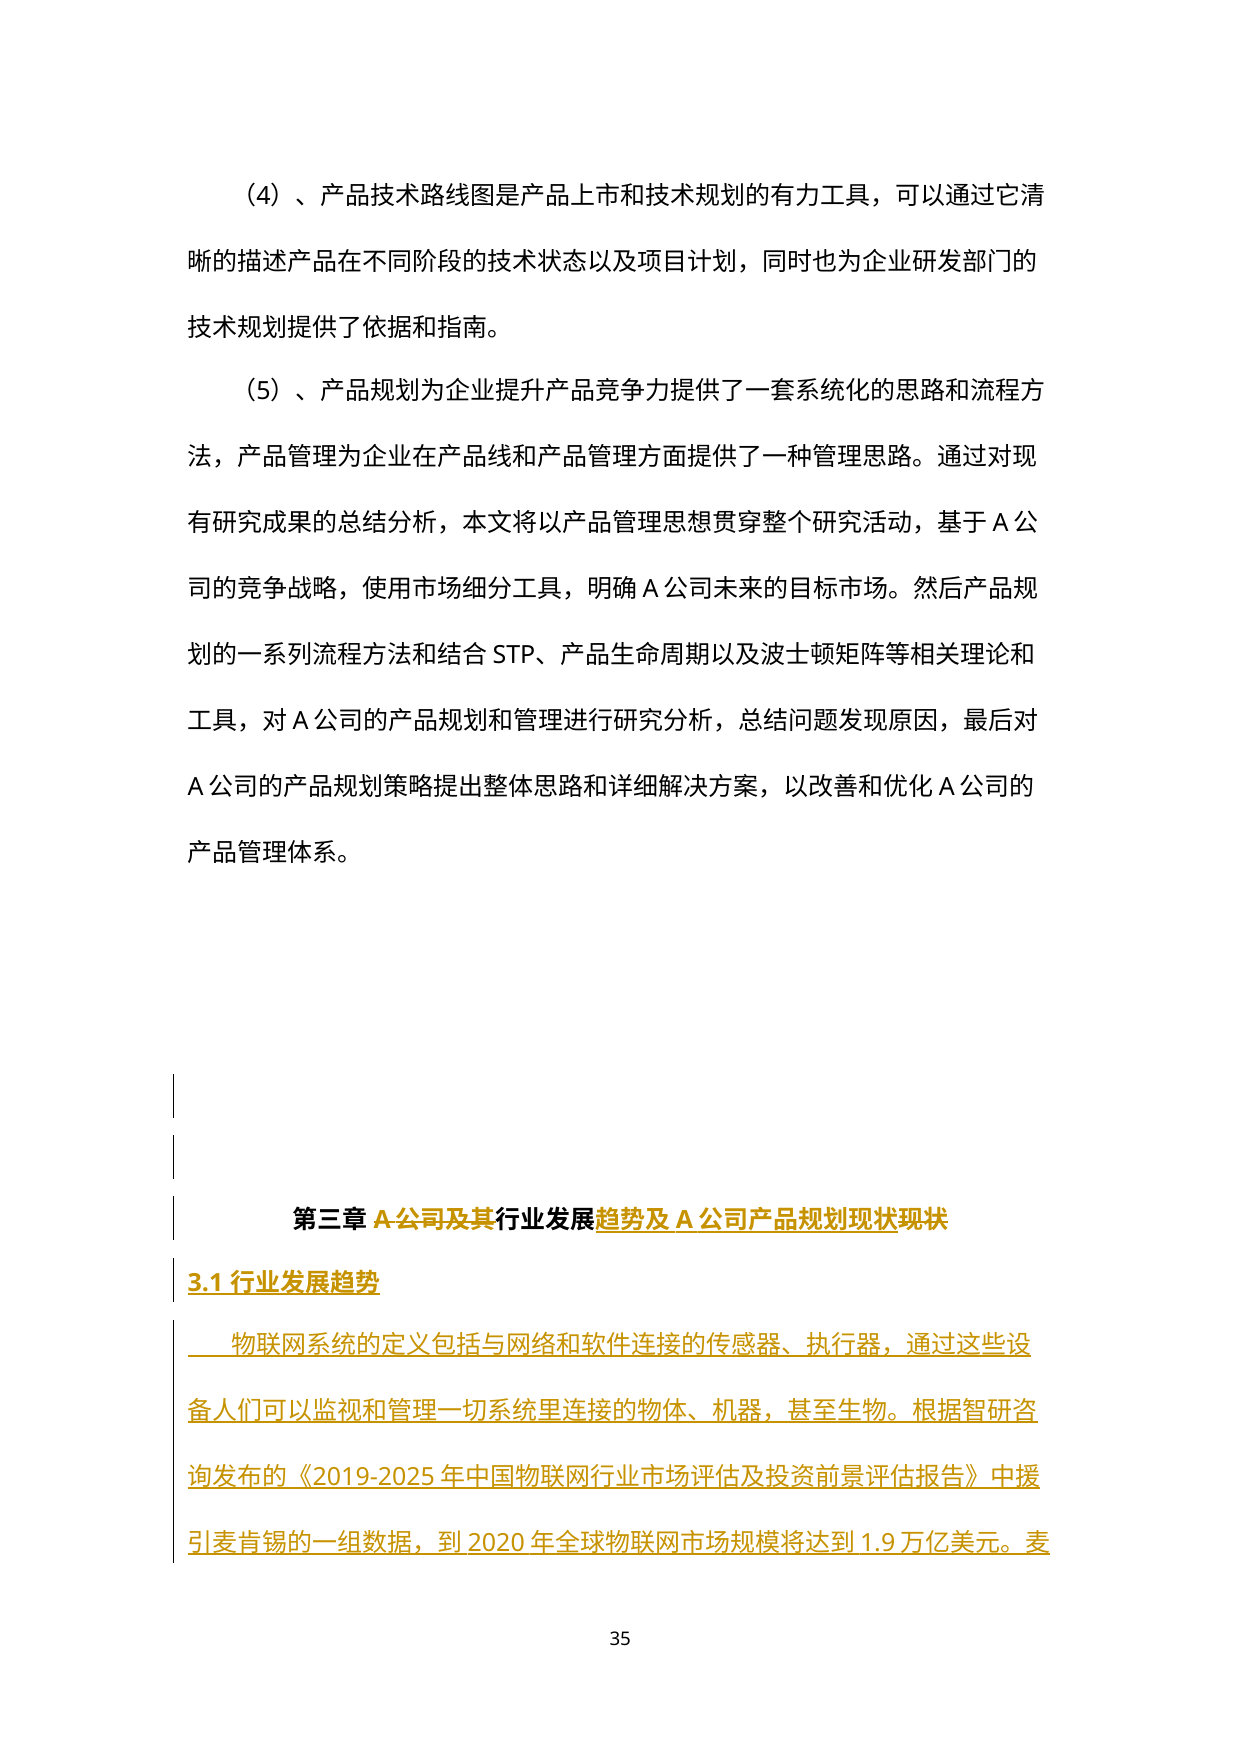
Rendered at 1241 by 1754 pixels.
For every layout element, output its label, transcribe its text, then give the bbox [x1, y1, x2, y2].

text （5）、产品规划为企业提升产品竞争力提供了一套系统化的思路和流程方法，产品管理为企业在产品线和产品管理方面提供了一种管理思路。通过对现有研究成果的总结分析，本文将以产品管理思想贯穿整个研究活动，基于A公司的竞争战略，使用市场细分工具，明确A公司未来的目标市场。然后产品规划的一系列流程方法和结合STP、产品生命周期以及波士顿矩阵等相关理论和工具，对A公司的产品规划和管理进行研究分析，总结问题发现原因，最后对A公司的产品规划策略提出整体思路和详细解决方案，以改善和优化A公司的产品管理体系。 [187, 366, 1053, 873]
text 第三章 行业发展 [187, 1196, 1053, 1240]
text （4）、产品技术路线图是产品上市和技术规划的有力工具，可以通过它清晰的描述产品在不同阶段的技术状态以及项目计划，同时也为企业研发部门的技术规划提供了依据和指南。 [187, 172, 1053, 348]
